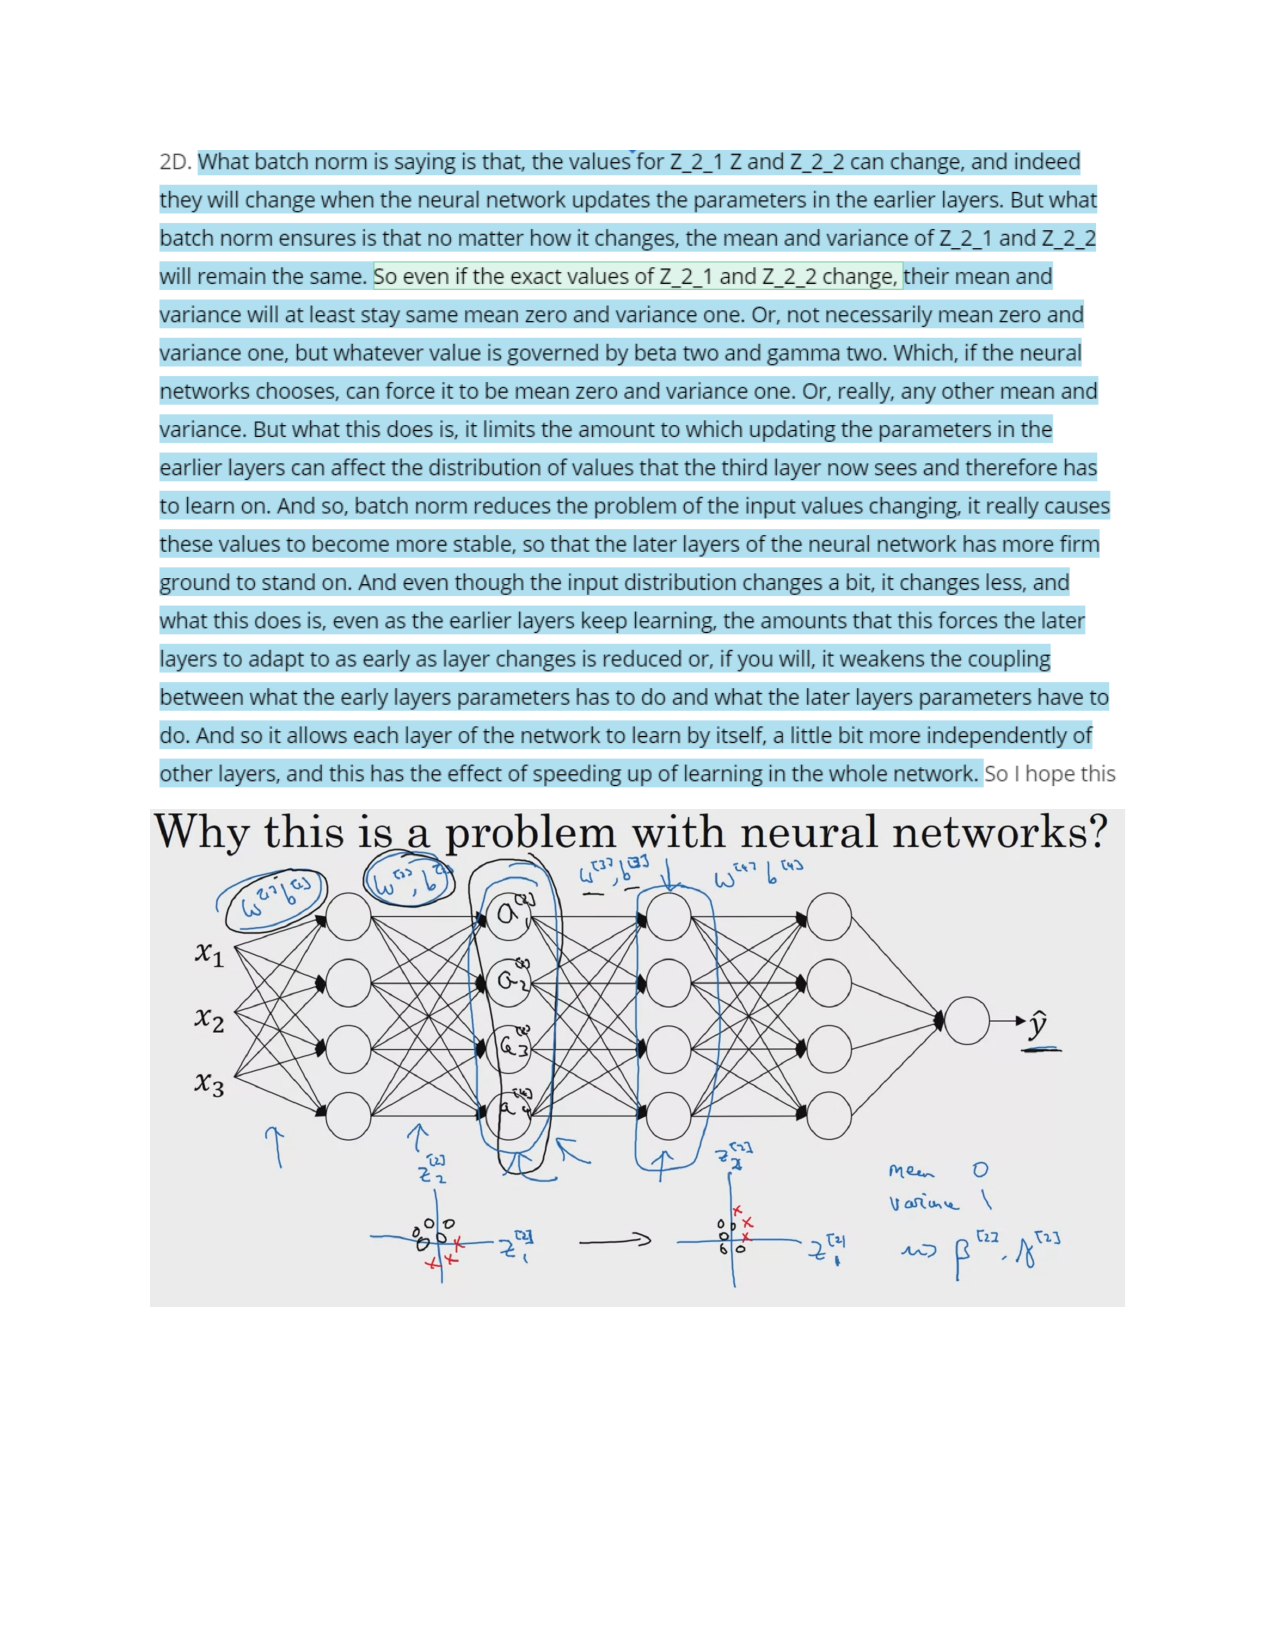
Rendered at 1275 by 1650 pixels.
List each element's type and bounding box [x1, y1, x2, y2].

picture [150, 809, 1125, 1307]
picture [150, 150, 1125, 791]
